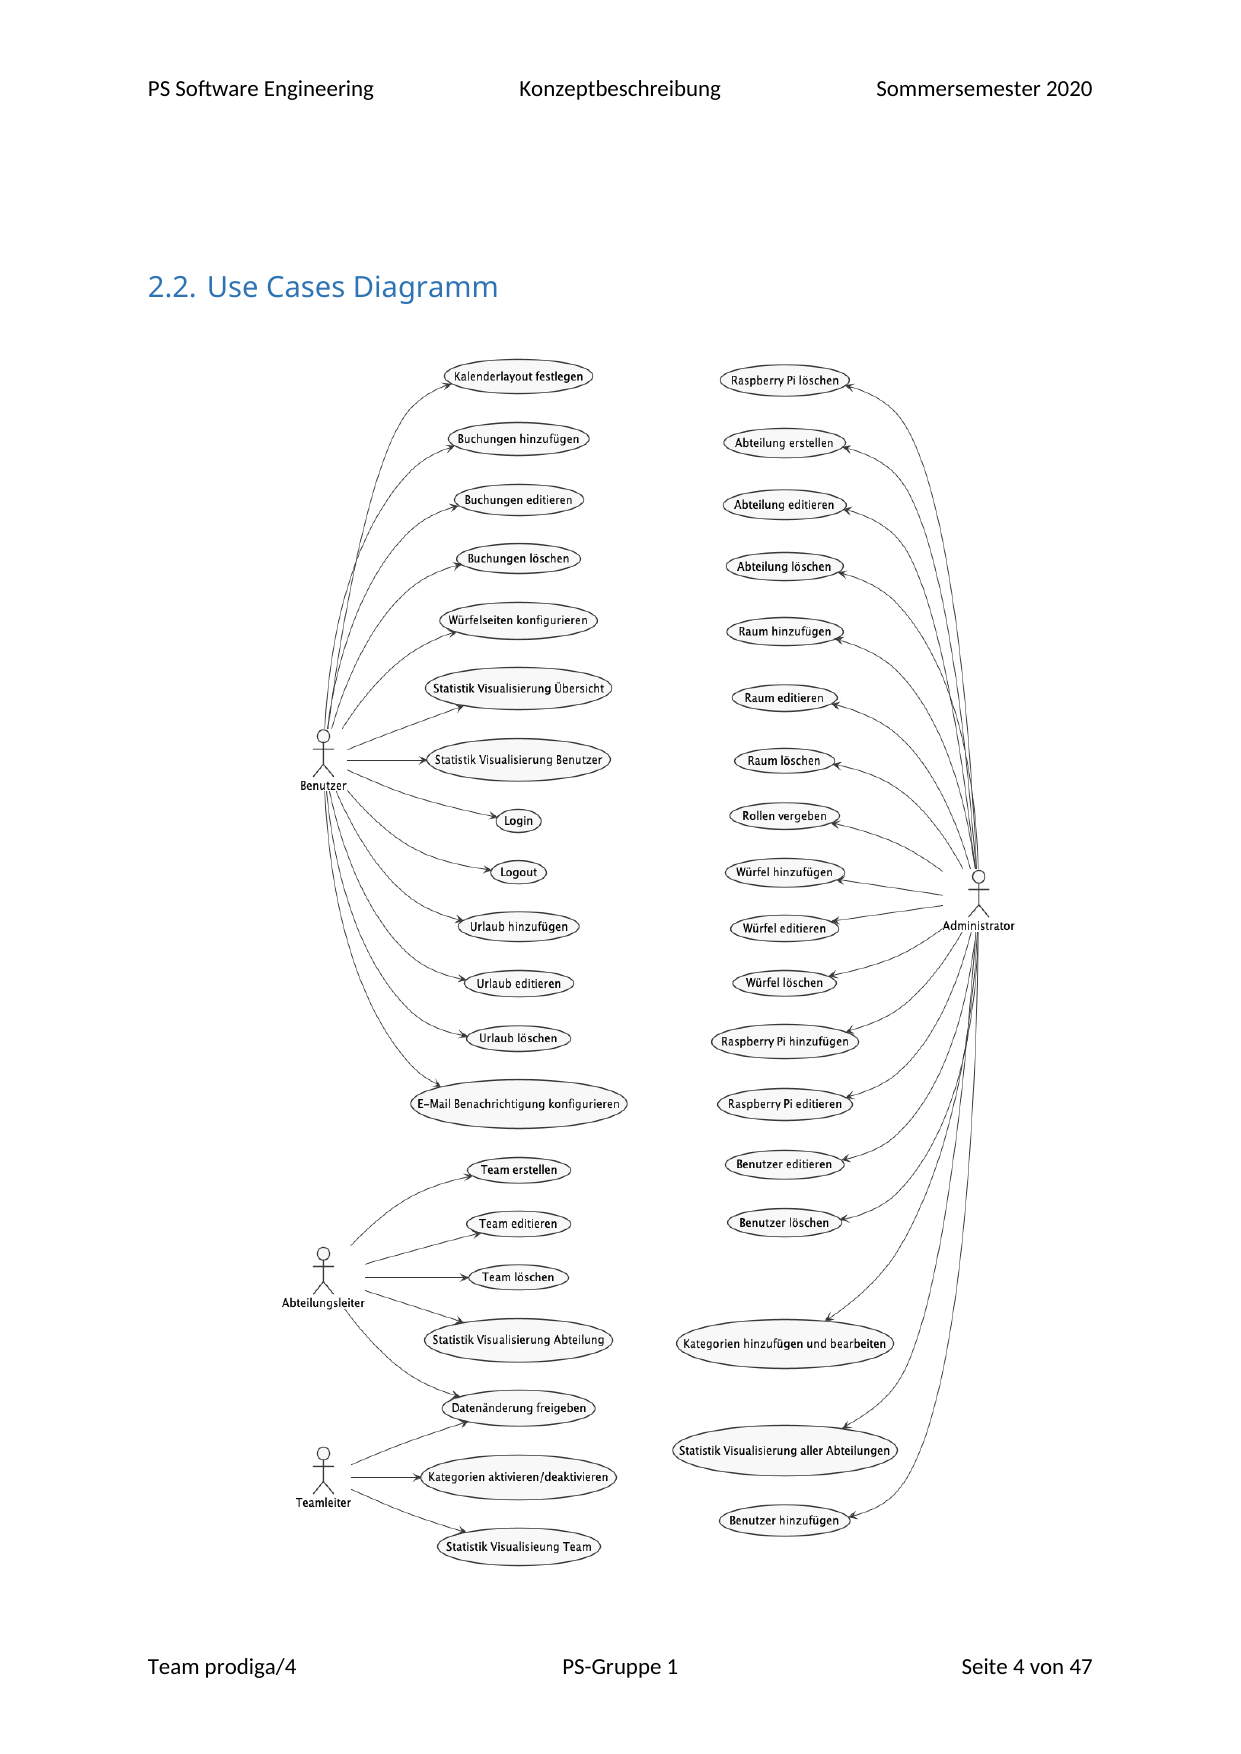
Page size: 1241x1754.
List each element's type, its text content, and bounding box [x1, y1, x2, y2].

picture [277, 352, 1023, 1573]
list Use Cases Diagramm [148, 267, 1093, 306]
